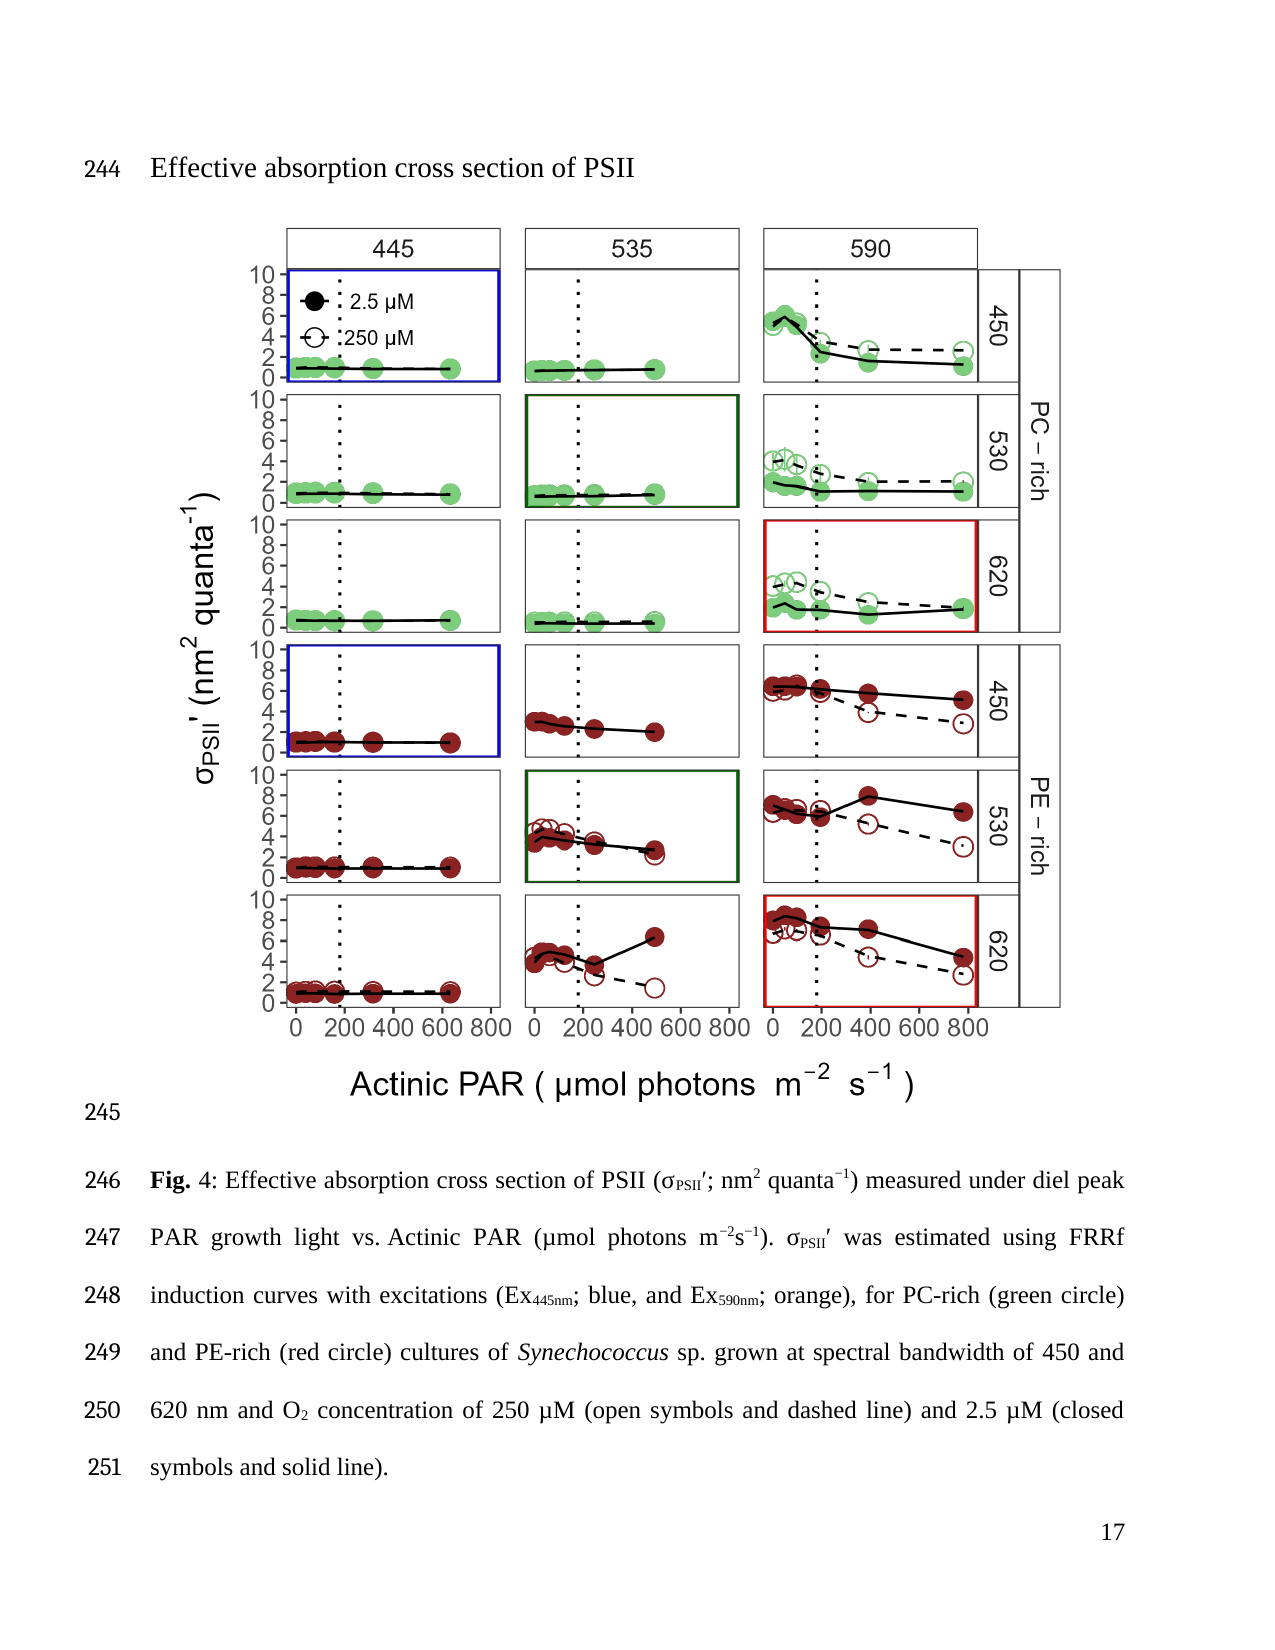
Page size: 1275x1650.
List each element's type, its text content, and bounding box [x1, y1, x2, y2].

subtitle Effective absorption cross section of PSII [150, 150, 1125, 183]
picture [168, 217, 1072, 1121]
text Fig. 4: Effective absorption cross section of PSII (σPSIIʹ; nm2 quanta−1) measured under diel peak PAR growth light vs. Actinic PAR (µmol photons m−2s−1). σPSIIʹ was estimated using FRRf induction curves with excitations (Ex445nm; blue, and Ex590nm; orange), for PC-rich (green circle) and PE-rich (red circle) cultures of Synechococcus sp. grown at spectral bandwidth of 450 and 620 nm and O2 concentration of 250 µM (open symbols and dashed line) and 2.5 µM (closed symbols and solid line). [150, 1165, 1125, 1481]
